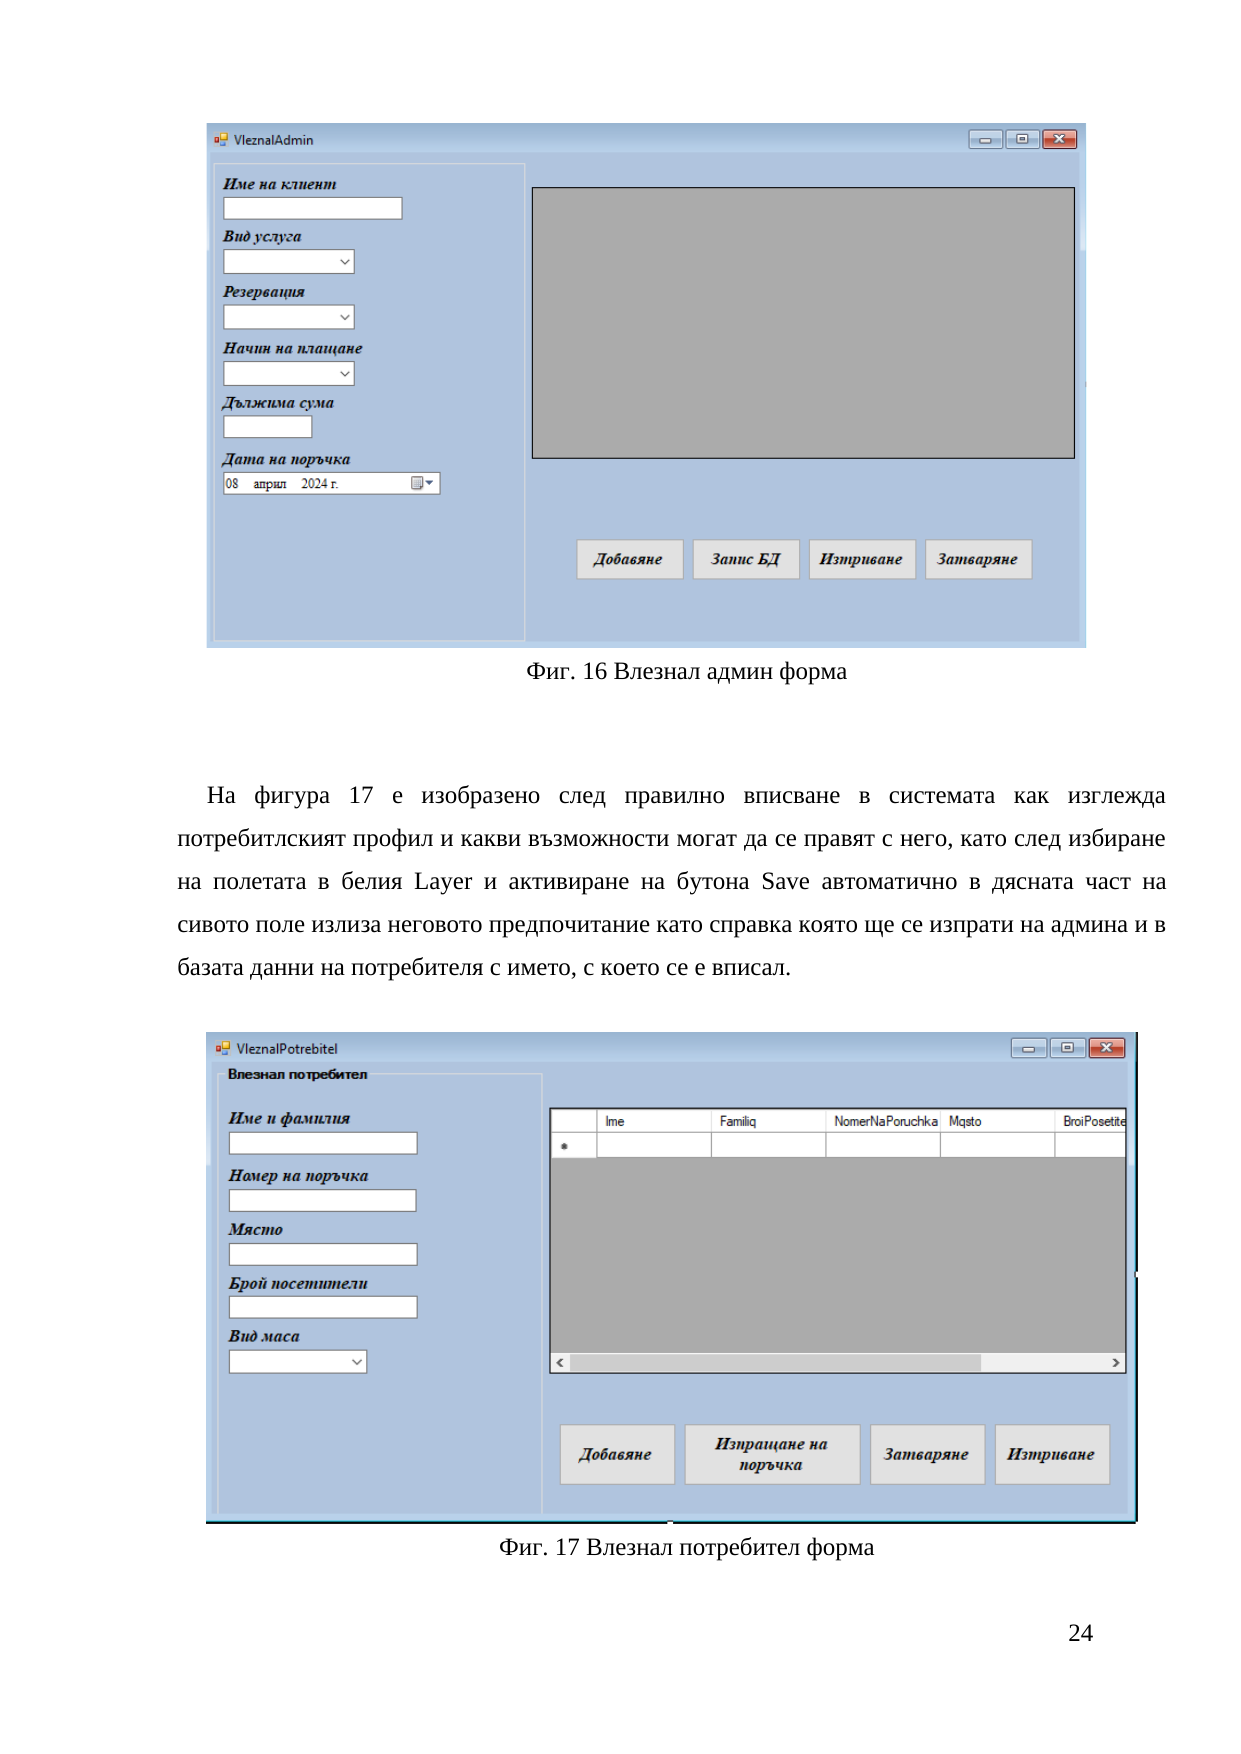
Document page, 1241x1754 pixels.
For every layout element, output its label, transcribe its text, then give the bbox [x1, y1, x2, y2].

text На фигура 17 е изобразено след правилно вписване в системата как изглежда потребитлският профил и какви възможности могат да се правят с него, като след избиране на полетата в белия Layer и активиране на бутона Save автоматично в дясната част на сивото поле излиза неговото предпочитание като справка която ще се изпрати на админа и в базата данни на потребителя с името, с което се е вписал. [177, 780, 1167, 981]
text Фиг. 17 Влезнал потребител форма [177, 1532, 1167, 1561]
picture [206, 123, 1087, 648]
picture [206, 1032, 1138, 1524]
text Фиг. 16 Влезнал админ форма [177, 656, 1167, 684]
